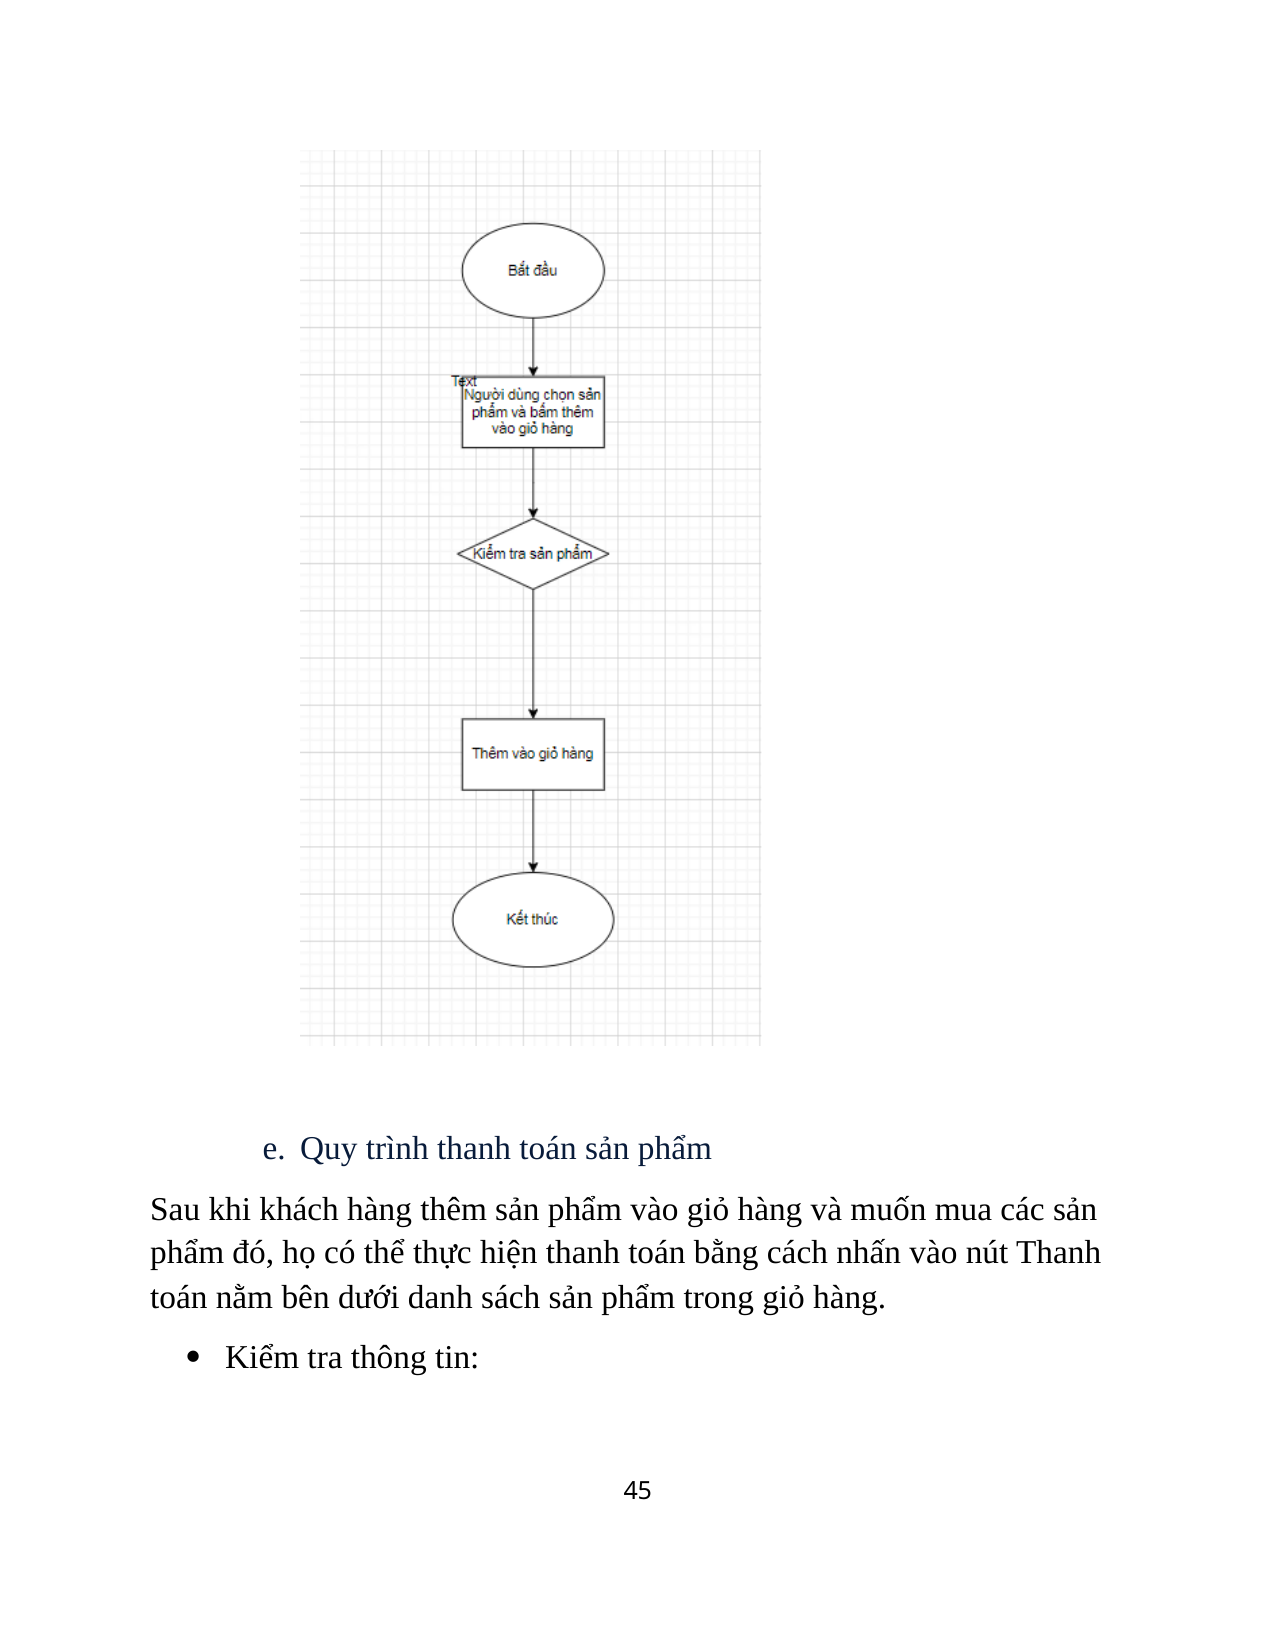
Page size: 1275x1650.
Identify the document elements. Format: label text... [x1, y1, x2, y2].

list Quy trình thanh toán sản phẩm [262, 1128, 1125, 1166]
picture [300, 150, 762, 1046]
list Kiểm tra thông tin: [187, 1338, 1125, 1376]
text Sau khi khách hàng thêm sản phẩm vào giỏ hàng và muốn mua các sản phẩm đó, họ có thể thực hiện thanh toán bằng cách nhấn vào nút Thanh toán nằm bên dưới danh sách sản phẩm trong giỏ hàng. [150, 1189, 1125, 1315]
